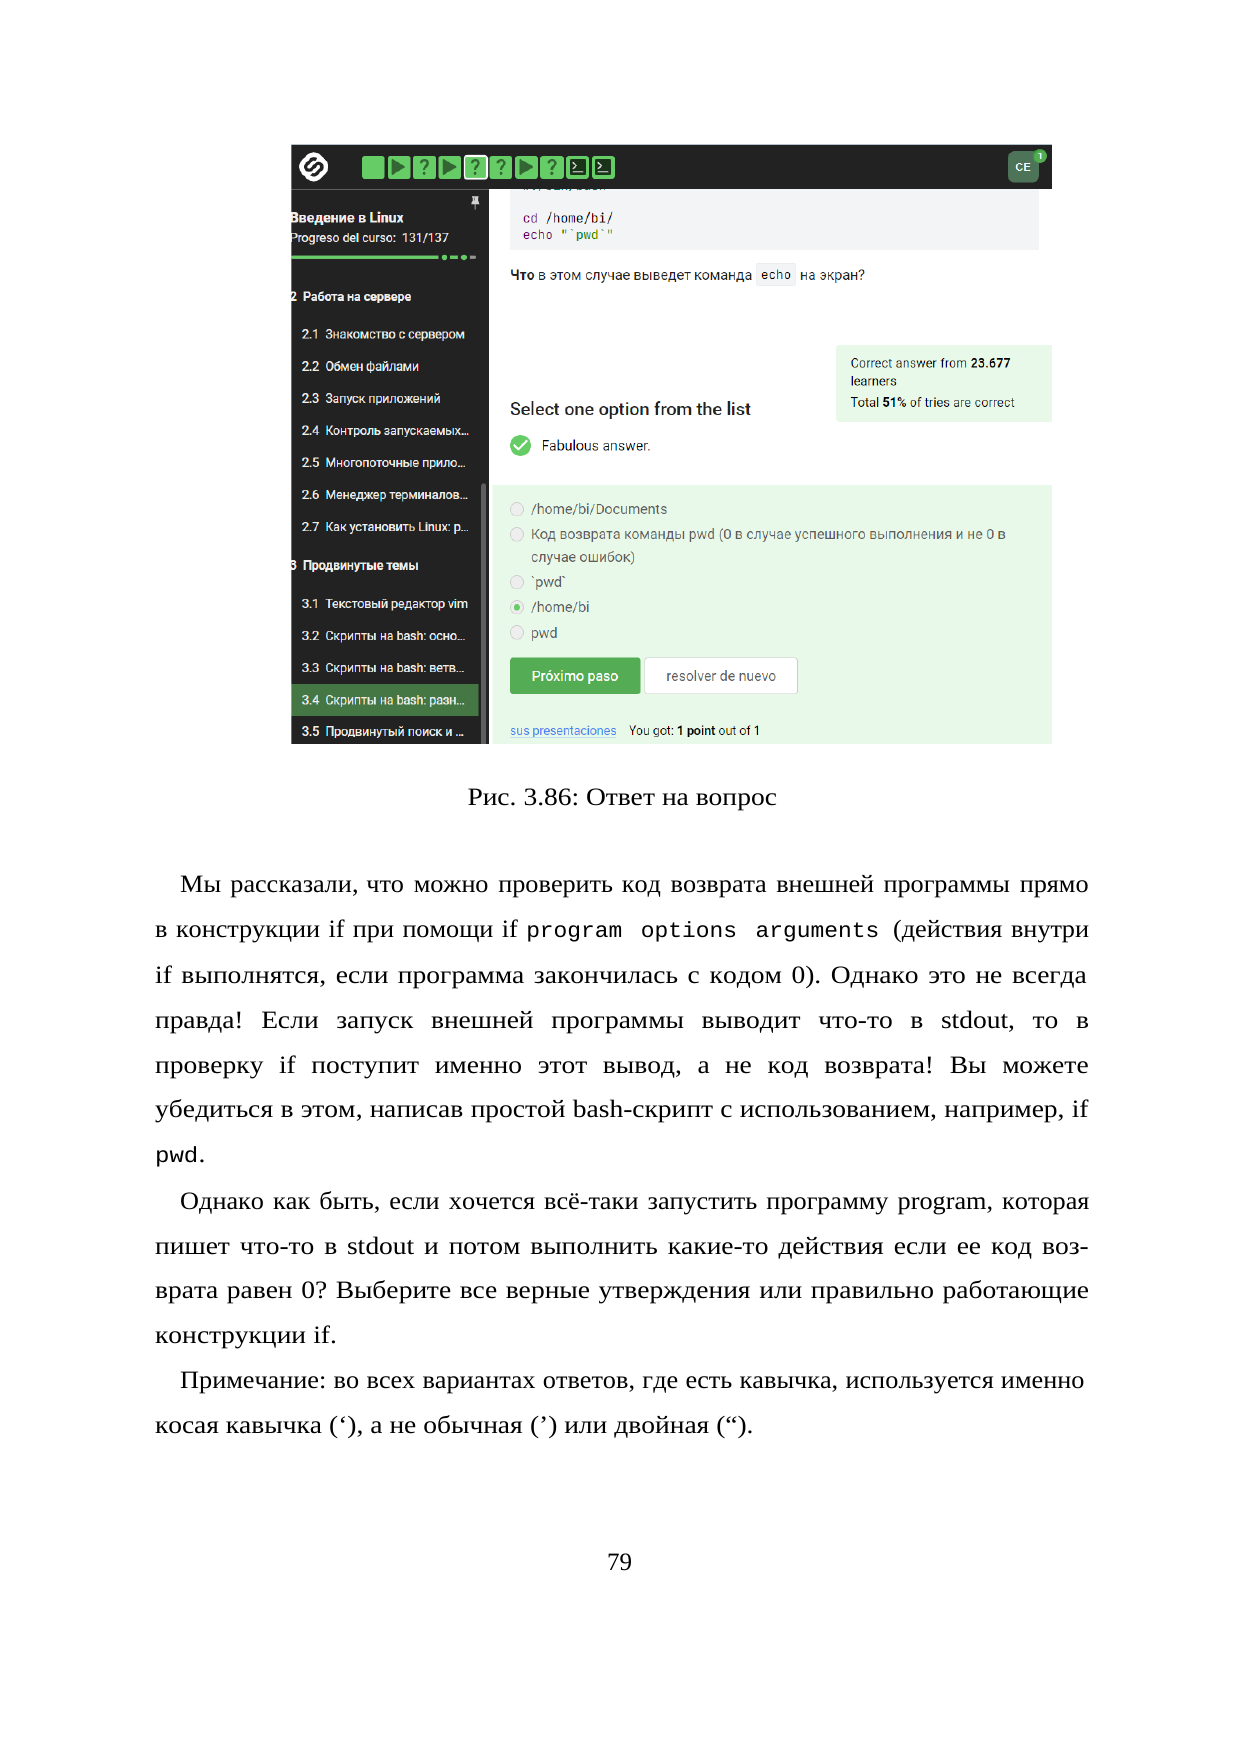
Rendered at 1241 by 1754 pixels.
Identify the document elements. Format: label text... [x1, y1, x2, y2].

text Примечание: во всех вариантах ответов, где есть кавычка, используется именно косая кавычка (‘), а не обычная (’) или двойная (“). [155, 1365, 1085, 1439]
text Мы рассказали, что можно проверить код возврата внешней программы прямо в конструкции if при помощи if program options arguments (действия внутри if выполнятся, если программа закончилась с кодом 0). Однако это не всегда правда! Если запуск внешней программы выводит что-то в stdout, то в проверку if поступит именно этот вывод, а не код возврата! Вы можете убедиться в этом, написав простой bash-скрипт с использованием, например, if pwd. [155, 869, 1089, 1169]
text Рис. 3.86: Ответ на вопрос [467, 782, 1240, 811]
text Однако как быть, если хочется всё-таки запустить программу program, которая пишет что-то в stdout и потом выполнить какие-то действия если ее код воз- врата равен 0? Выберите все верные утверждения или правильно работающие конструкции if. [155, 1186, 1091, 1349]
picture [291, 143, 1052, 744]
